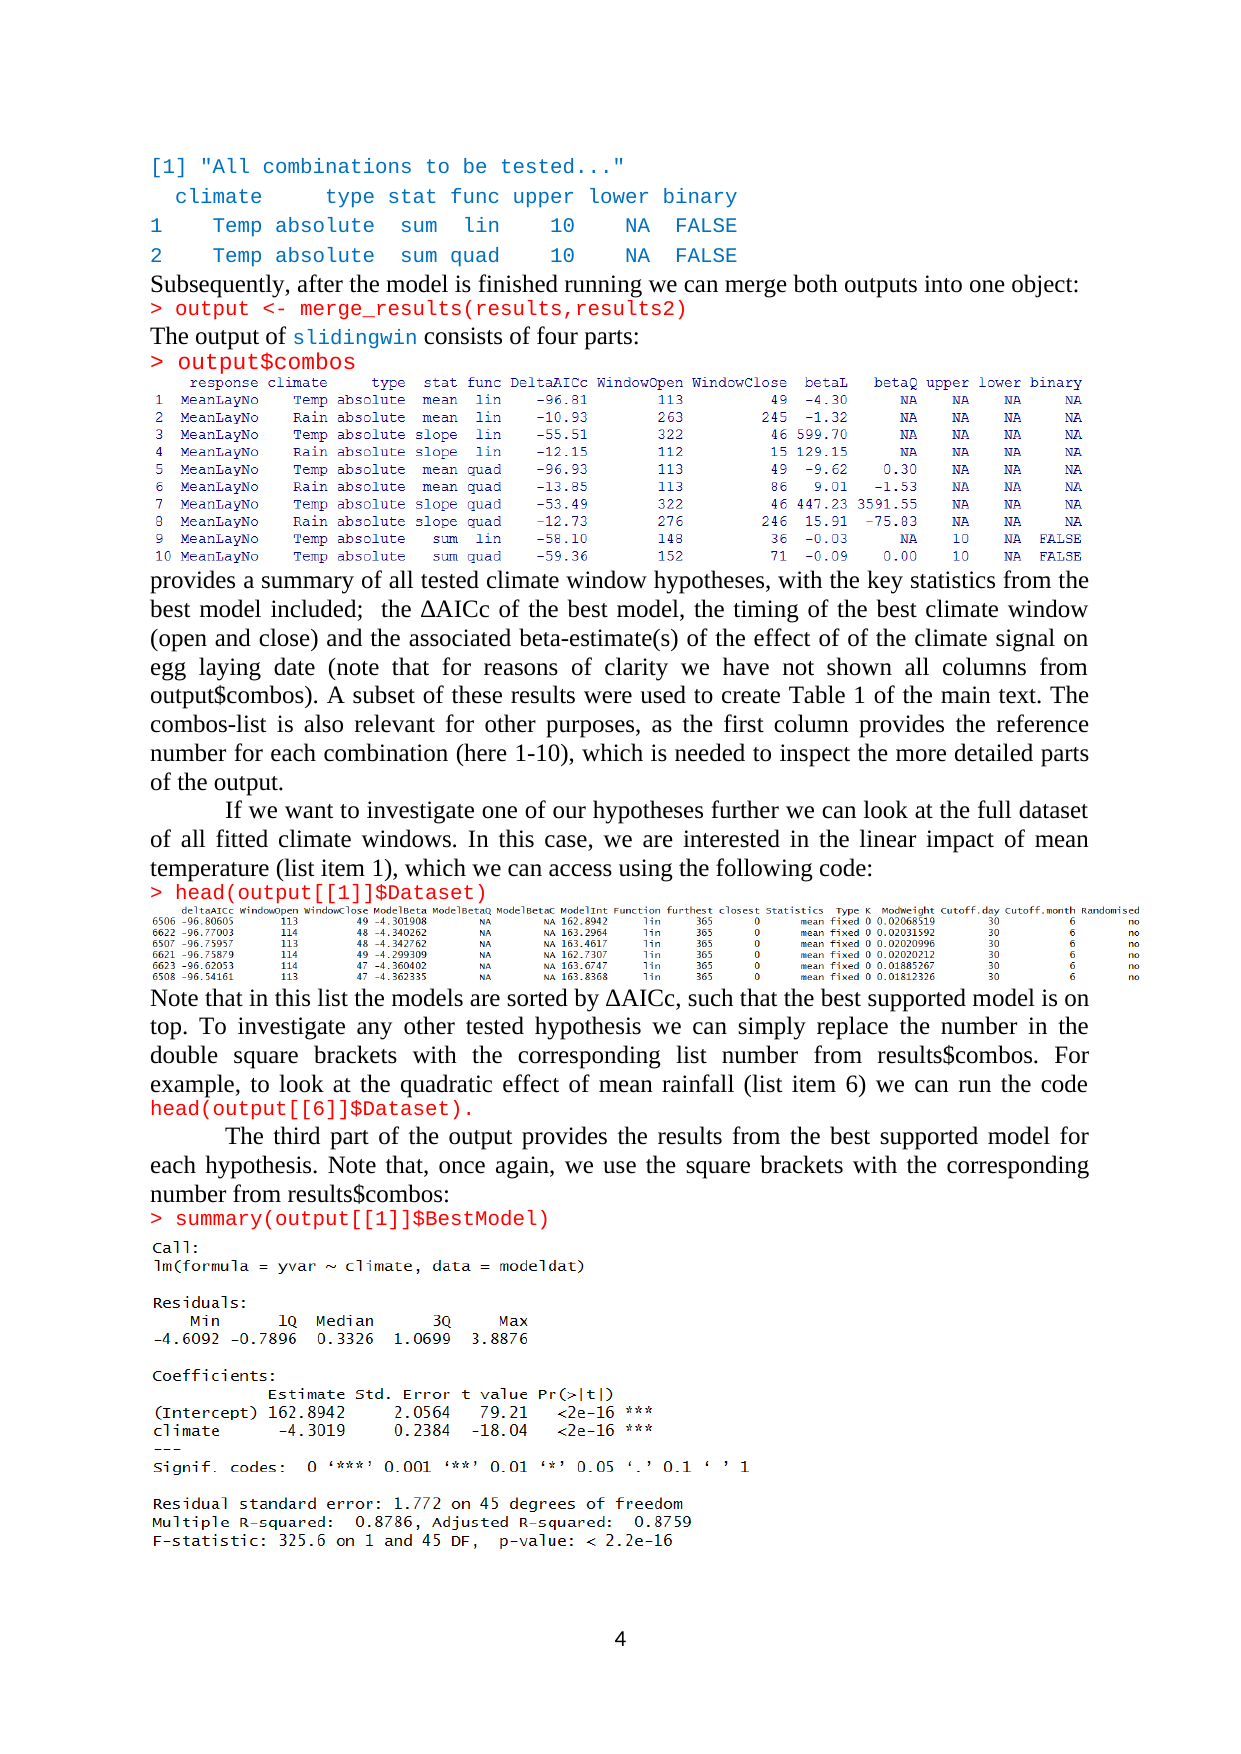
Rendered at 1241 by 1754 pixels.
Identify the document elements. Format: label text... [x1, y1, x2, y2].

text The third part of the output provides the results from the best supported model for each hypothesis. Note that, once again, we use the square brackets with the corresponding number from results$combos: [150, 1121, 1090, 1208]
picture [150, 905, 1149, 983]
text > output$combos [150, 351, 1090, 376]
text Note that in this list the models are sorted by ∆AICc, such that the best supported model is on top. To investigate any other tested hypothesis we can simply replace the number in the double square brackets with the corresponding list number from results$combos. For example, to look at the quadratic effect of mean rainfall (list item 6) we can run the code head(output[[6]]$Dataset). [150, 983, 1090, 1121]
text climate type stat func upper lower binary [150, 180, 1090, 209]
text > head(output[[1]]$Dataset) [150, 882, 1090, 905]
text [1] "All combinations to be tested..." [150, 150, 1090, 180]
picture [150, 376, 1091, 566]
text 2 Temp absolute sum quad 10 NA FALSE [150, 239, 1090, 269]
text > output <- merge_results(results,results2) [150, 297, 1090, 321]
text Subsequently, after the model is finished running we can merge both outputs into one object: [150, 269, 1090, 297]
text > summary(output[[1]]$BestModel) [150, 1208, 1090, 1231]
picture [150, 1231, 765, 1559]
text 1 Temp absolute sum lin 10 NA FALSE [150, 209, 1090, 239]
text The output of slidingwin consists of four parts: [150, 321, 1090, 351]
text If we want to investigate one of our hypotheses further we can look at the full dataset of all fitted climate windows. In this case, we are interested in the linear impact of mean temperature (list item 1), which we can access using the following code: [150, 795, 1090, 882]
text provides a summary of all tested climate window hypotheses, with the key statistics from the best model included; the ∆AICc of the best model, the timing of the best climate window (open and close) and the associated beta-estimate(s) of the effect of of the climate signal on egg laying date (note that for reasons of clarity we have not shown all columns from output$combos). A subset of these results were used to create Table 1 of the main text. The combos-list is also relevant for other purposes, as the first column provides the reference number for each combination (here 1-10), which is needed to inspect the more detailed parts of the output. [150, 566, 1090, 795]
